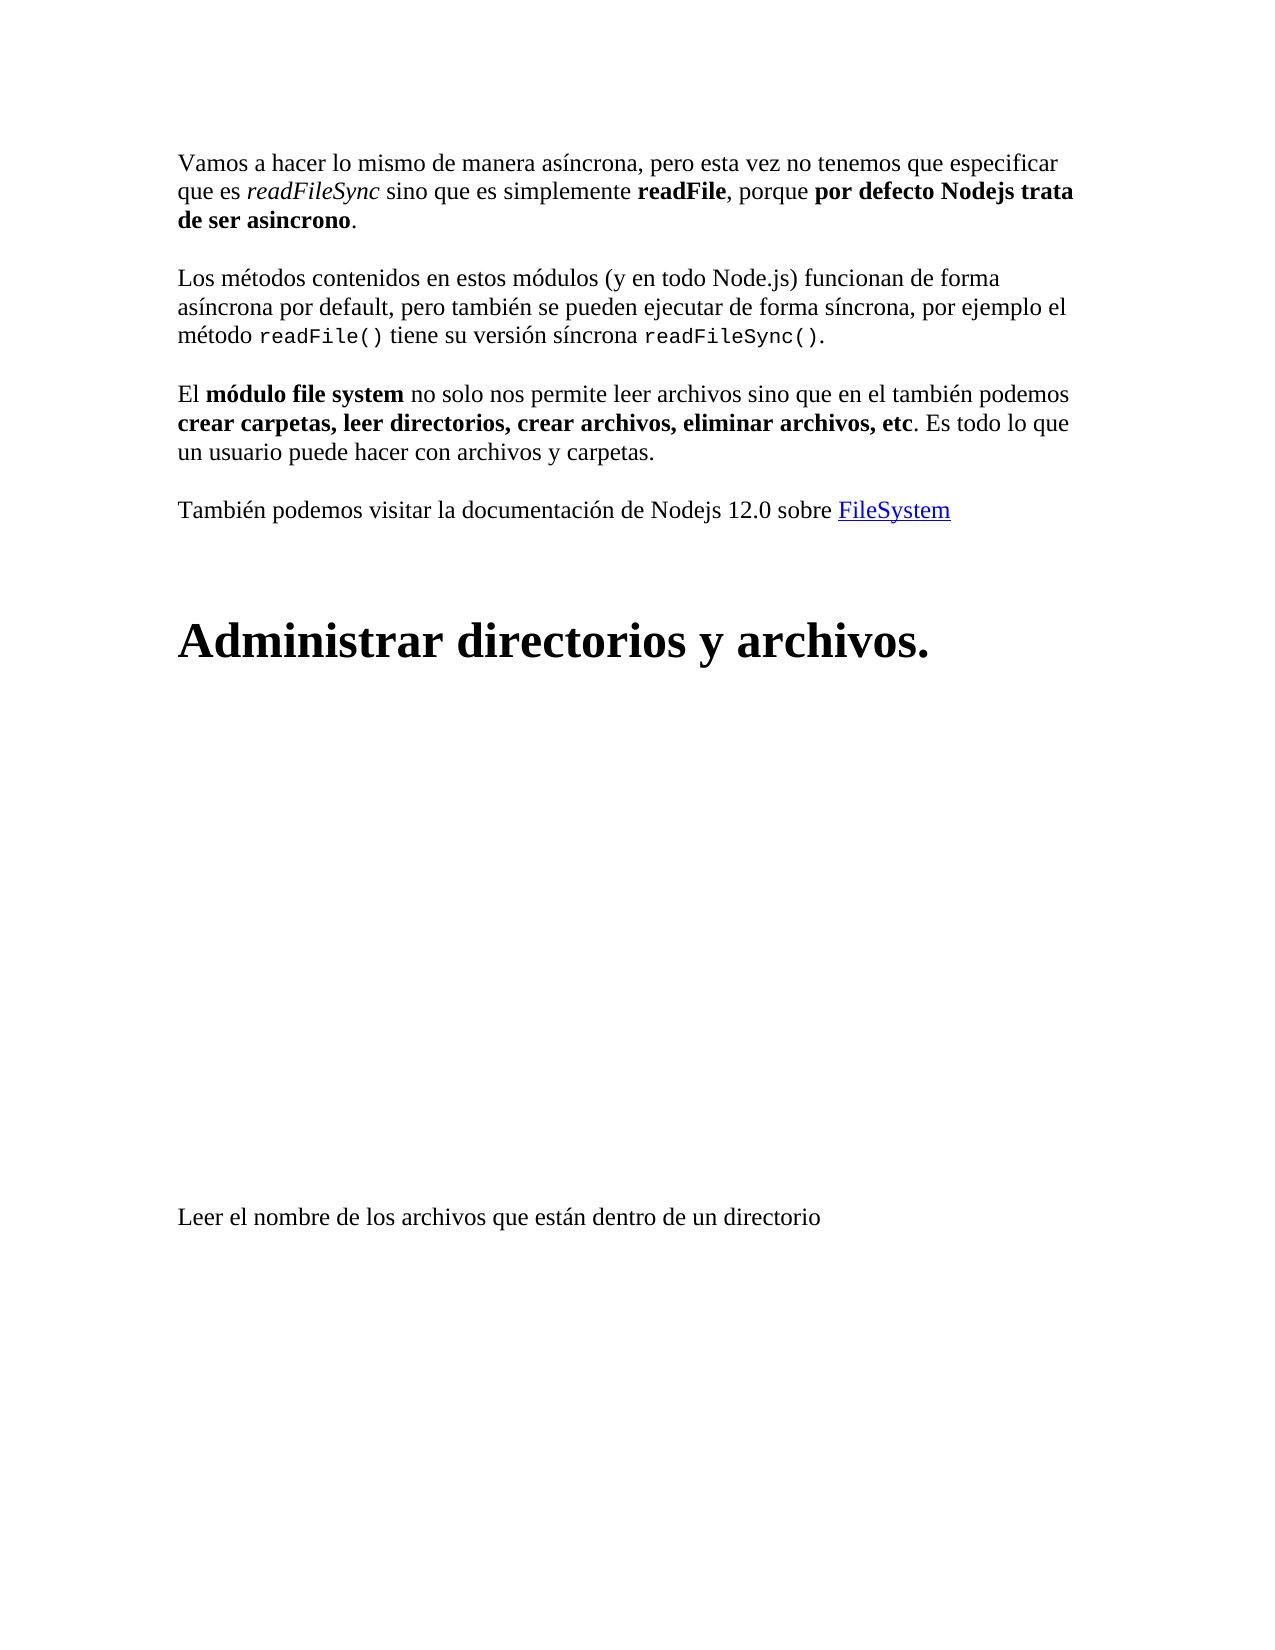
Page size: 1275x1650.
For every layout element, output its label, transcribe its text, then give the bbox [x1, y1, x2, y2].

text También podemos visitar la documentación de Nodejs 12.0 sobre FileSystem [177, 495, 1098, 523]
text Vamos a hacer lo mismo de manera asíncrona, pero esta vez no tenemos que especificar que es readFileSync sino que es simplemente readFile, porque por defecto Nodejs trata de ser asincrono. [177, 148, 1098, 234]
text Leer el nombre de los archivos que están dentro de un directorio [177, 702, 1098, 1231]
text El módulo file system no solo nos permite leer archivos sino que en el también podemos crear carpetas, leer directorios, crear archivos, eliminar archivos, etc. Es todo lo que un usuario puede hacer con archivos y carpetas. [177, 379, 1098, 466]
text Los métodos contenidos en estos módulos (y en todo Node.js) funcionan de forma asíncrona por default, pero también se pueden ejecutar de forma síncrona, por ejemplo el método readFile() tiene su versión síncrona readFileSync(). [177, 263, 1098, 350]
subtitle Administrar directorios y archivos. [177, 611, 1098, 668]
